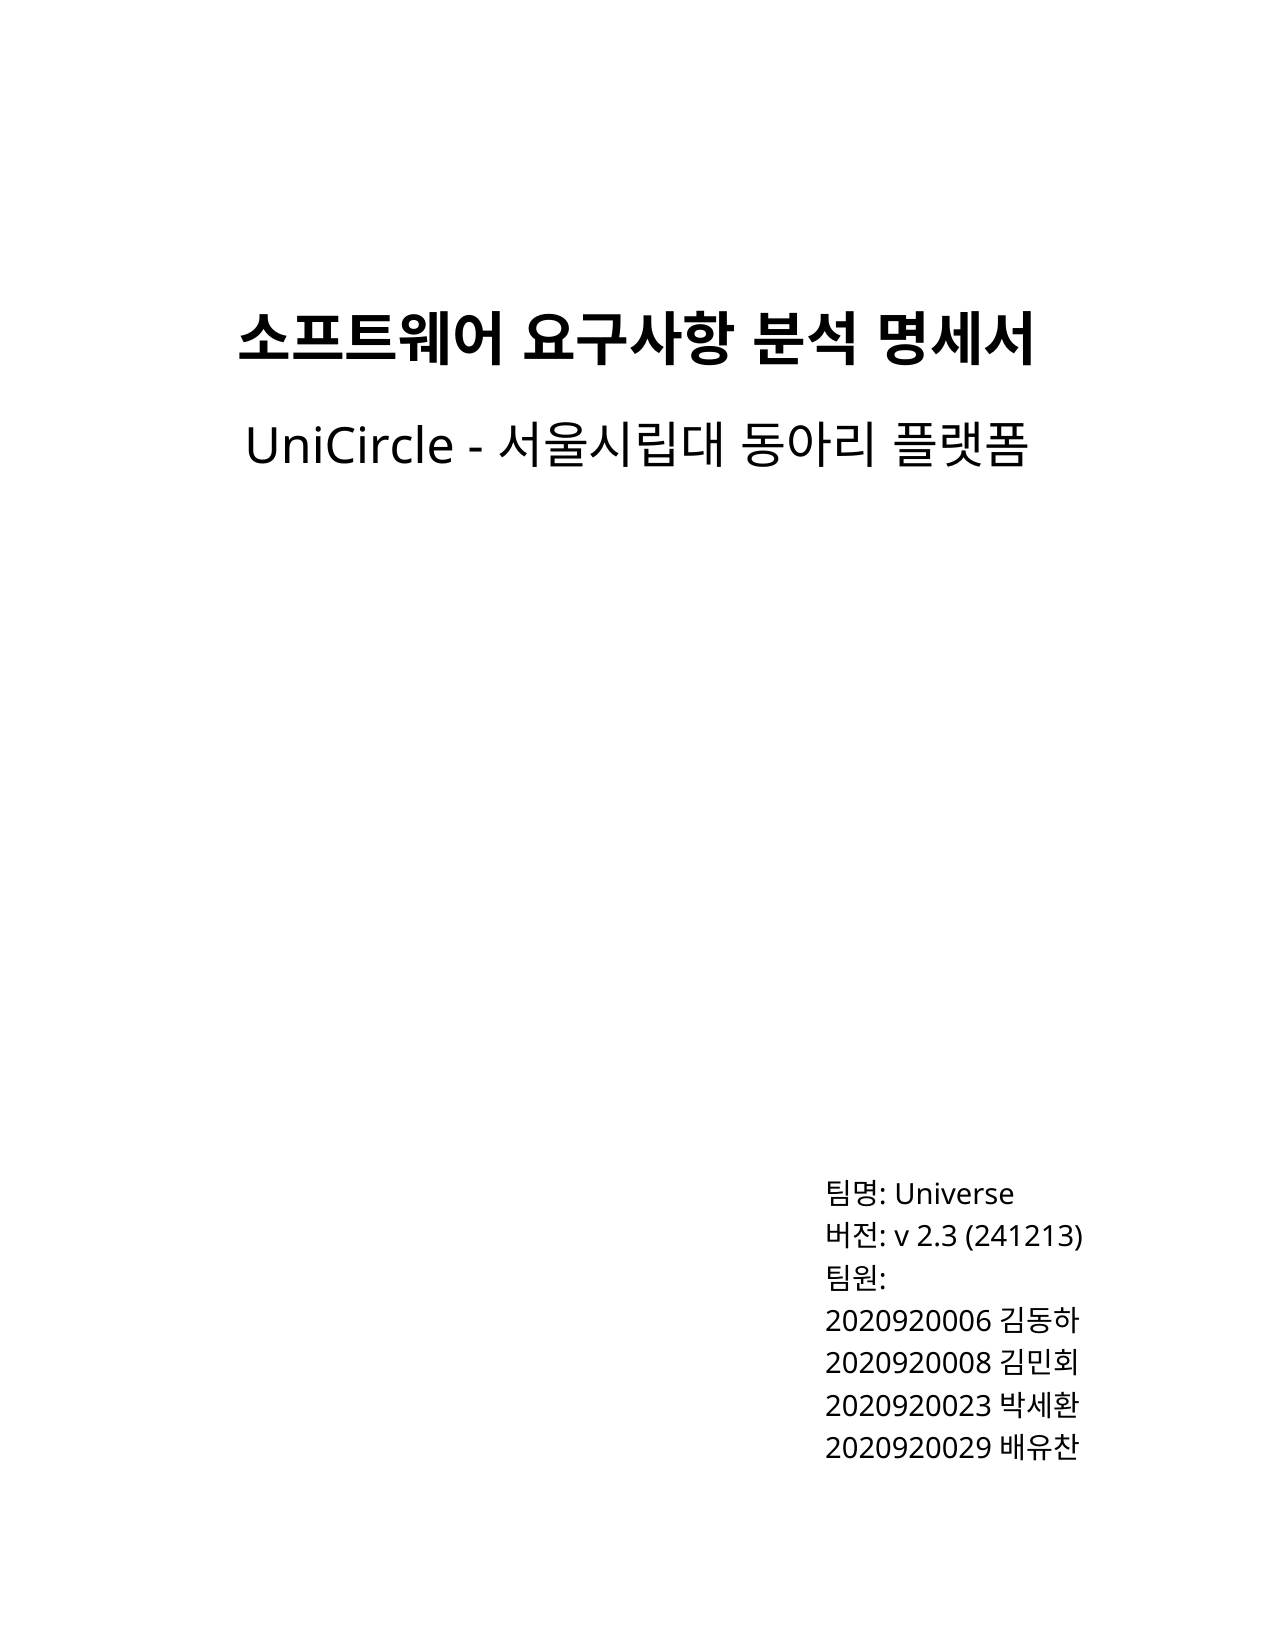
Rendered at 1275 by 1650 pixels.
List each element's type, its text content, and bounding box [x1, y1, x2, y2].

text 2020920008 김민회 [750, 1340, 1125, 1382]
text 팀원: [750, 1255, 1125, 1298]
text 2020920006 김동하 [750, 1298, 1125, 1340]
text 소프트웨어 요구사항 분석 명세서 [150, 292, 1125, 377]
text 2020920023 박세환 [750, 1382, 1125, 1425]
text 2020920029 배유찬 [750, 1425, 1125, 1467]
text UniCircle - 서울시립대 동아리 플랫폼 [150, 405, 1125, 478]
text 팀명: Universe [750, 1171, 1125, 1213]
text 버전: v 2.3 (241213) [750, 1213, 1125, 1255]
